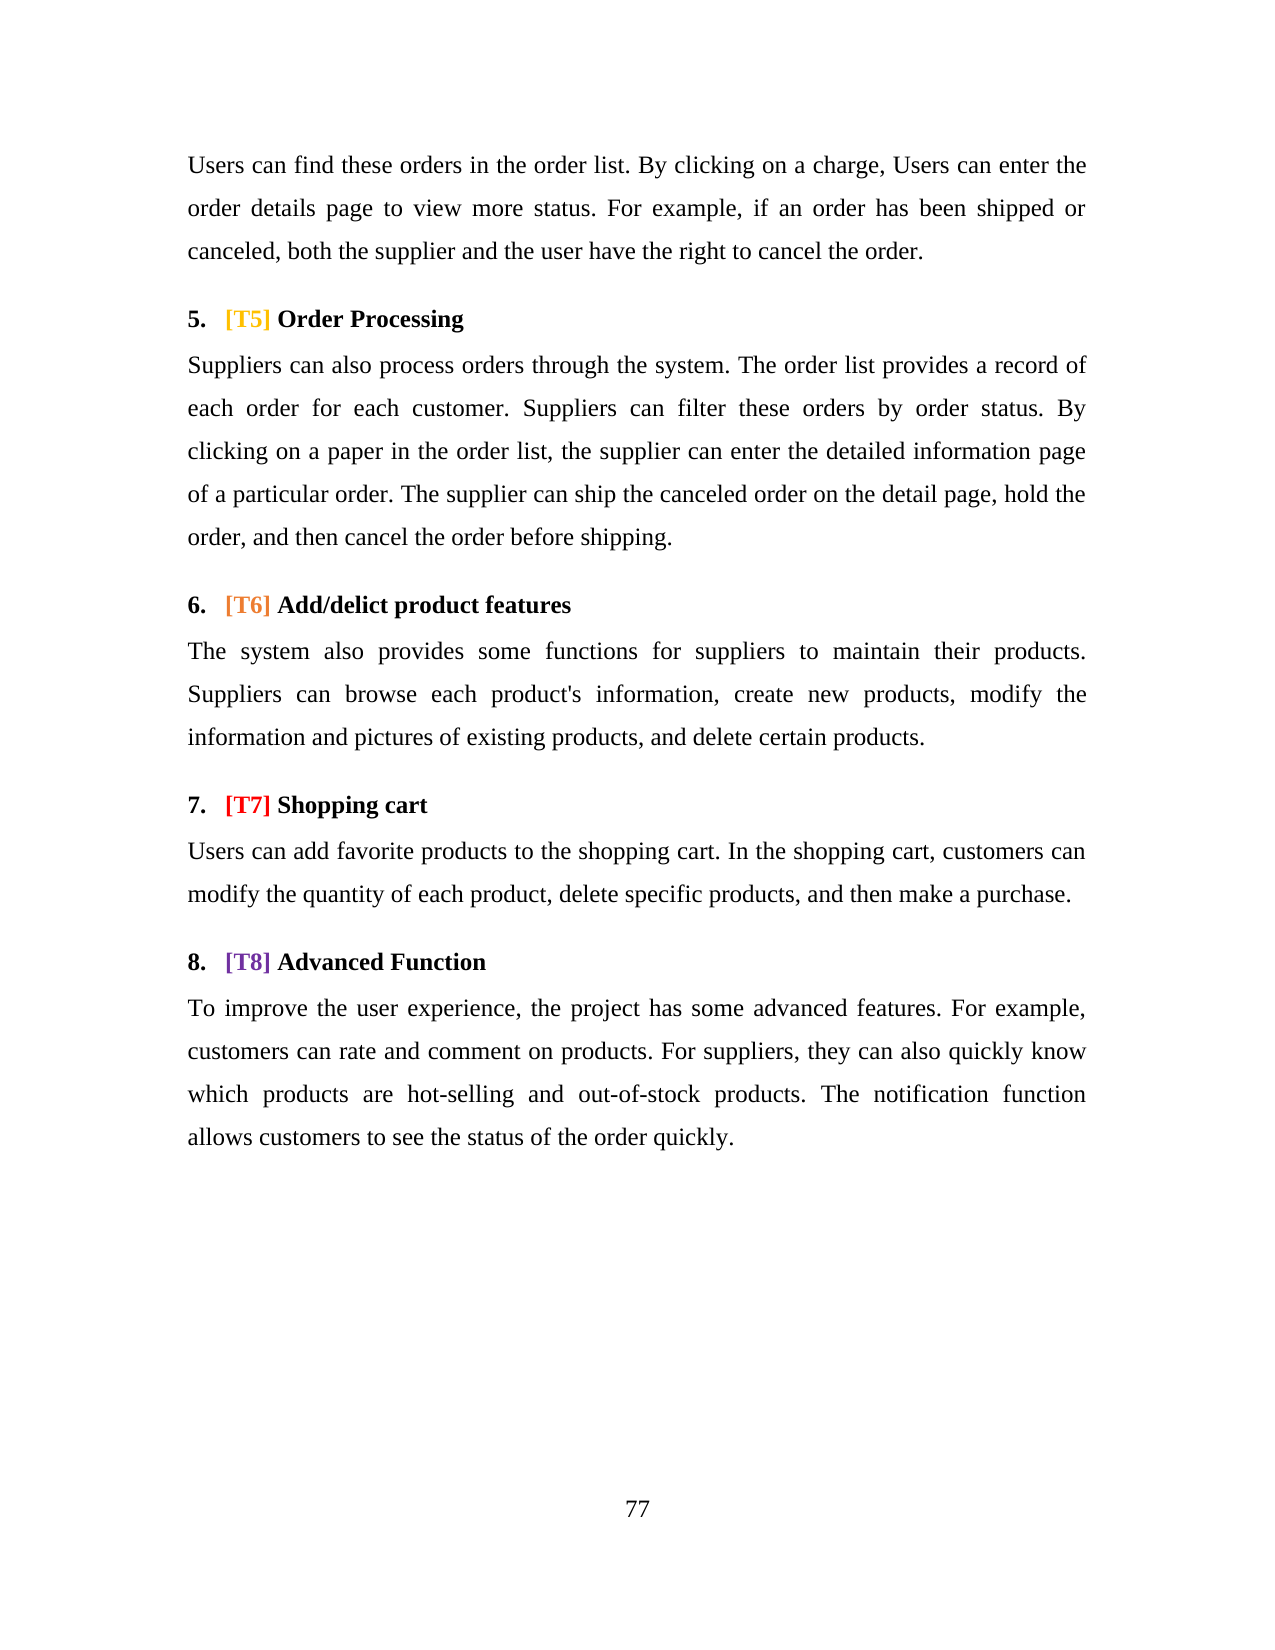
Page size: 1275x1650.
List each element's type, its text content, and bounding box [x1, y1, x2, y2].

text The system also provides some functions for suppliers to maintain their products. Suppliers can browse each product's information, create new products, modify the information and pictures of existing products, and delete certain products. [187, 636, 1087, 751]
text Users can add favorite products to the shopping cart. In the shopping cart, customers can modify the quantity of each product, delete specific products, and then make a purchase. [187, 836, 1087, 908]
list [T7] Shopping cart [187, 790, 1087, 819]
text To improve the user experience, the project has some advanced features. For example, customers can rate and comment on products. For suppliers, they can also quickly know which products are hot-selling and out-of-stock products. The notification function allows customers to see the status of the order quickly. [187, 993, 1087, 1151]
text Users can find these orders in the order list. By clicking on a charge, Users can enter the order details page to view more status. For example, if an order has been shipped or canceled, both the supplier and the user have the right to cancel the order. [187, 150, 1087, 265]
text Suppliers can also process orders through the system. The order list provides a record of each order for each customer. Suppliers can filter these orders by order status. By clicking on a paper in the order list, the supplier can enter the detailed information page of a particular order. The supplier can ship the canceled order on the detail page, hold the order, and then cancel the order before shipping. [187, 350, 1087, 551]
list [T5] Order Processing [187, 304, 1087, 333]
list [T6] Add/delict product features [187, 591, 1087, 619]
list [T8] Advanced Function [187, 947, 1087, 976]
